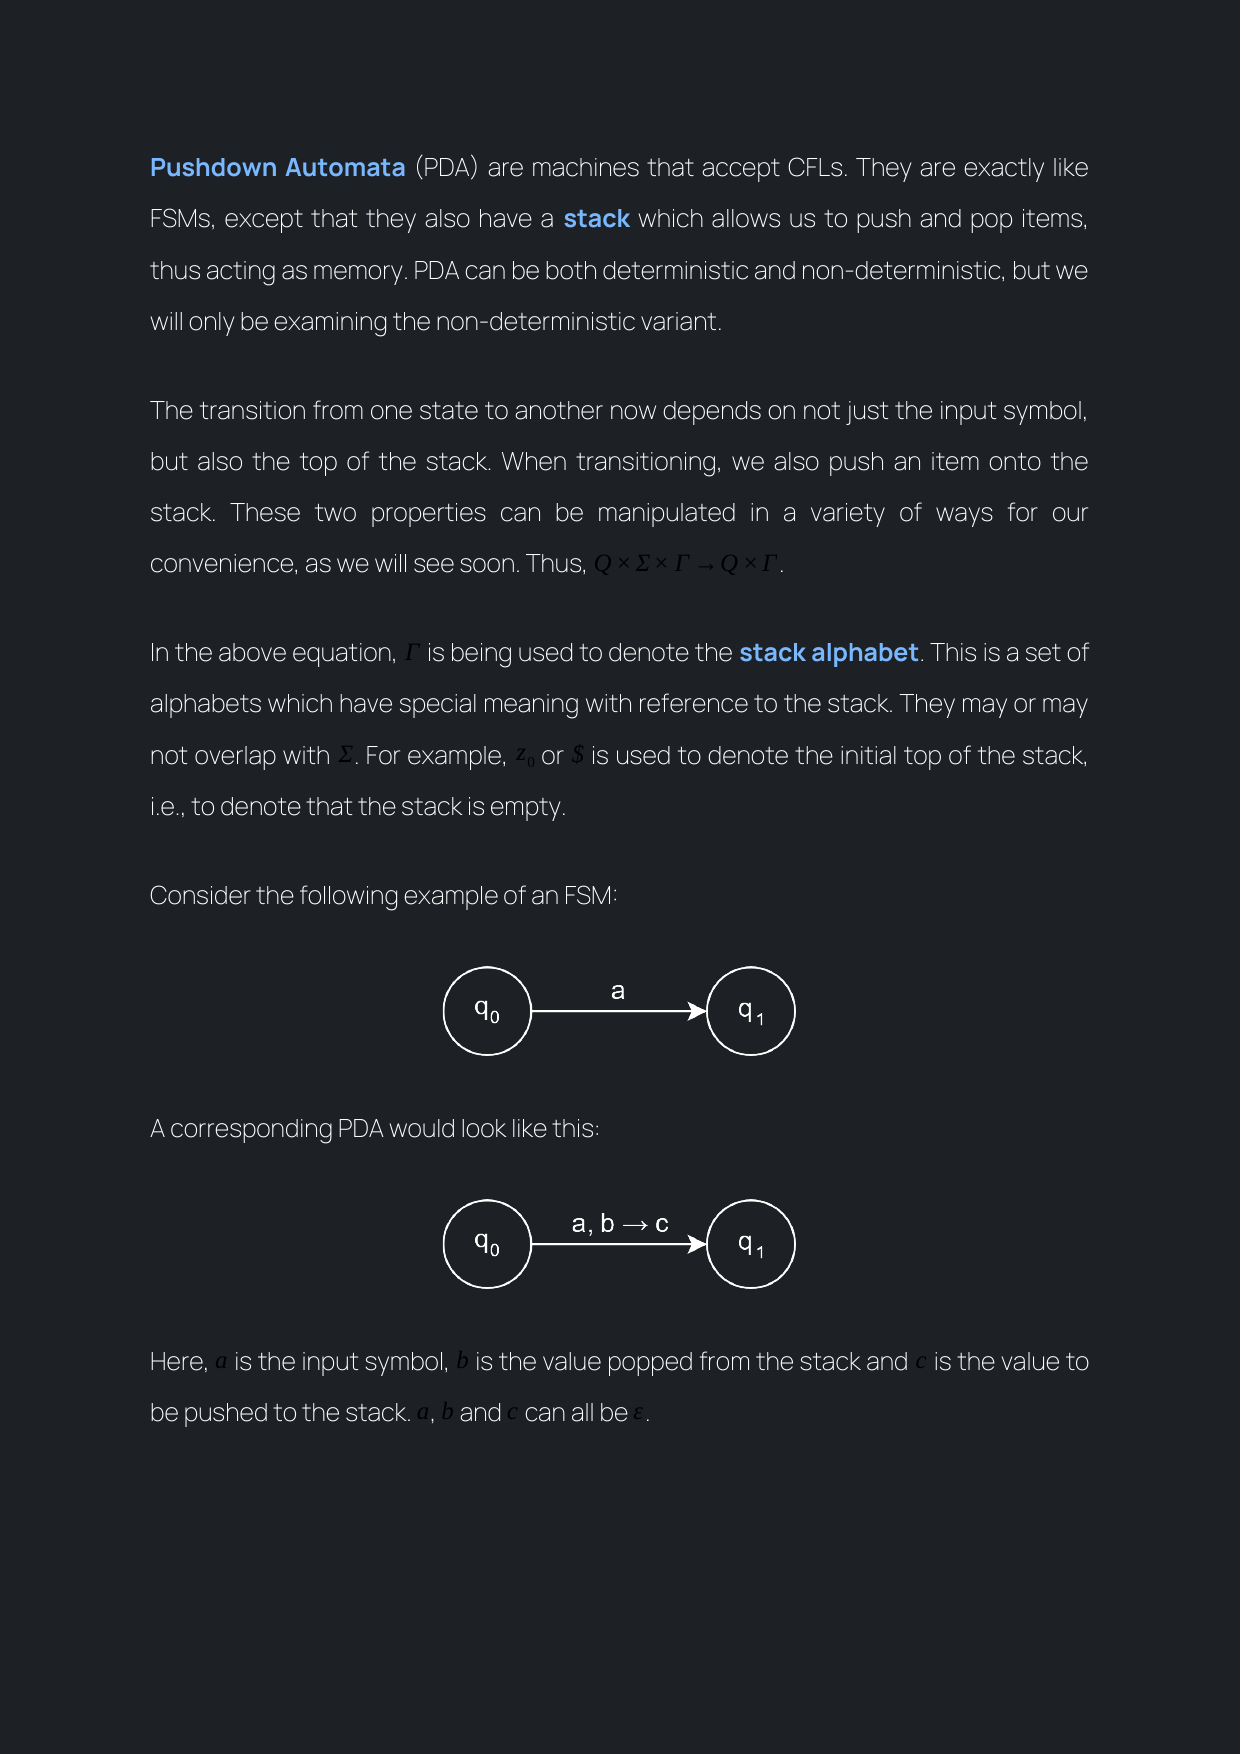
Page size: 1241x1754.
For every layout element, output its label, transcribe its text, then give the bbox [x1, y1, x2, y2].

text Pushdown Automata (PDA) are machines that accept CFLs. They are exactly like FSMs, except that they also have a stack which allows us to push and pop items, thus acting as memory. PDA can be both deterministic and non-deterministic, but we will only be examining the non-deterministic variant. [150, 150, 1090, 338]
picture [442, 1199, 798, 1289]
text Consider the following example of an FSM: [150, 877, 1090, 912]
text The transition from one state to another now depends on not just the input symbol, but also the top of the stack. When transitioning, we also push an item onto the stack. These two properties can be manipulated in a variety of ways for our convenience, as we will see soon. Thus, . [150, 392, 1090, 580]
text In the above equation, is being used to denote the stack alphabet. This is a set of alphabets which have special meaning with reference to the stack. They may or may not overlap with . For example, or is used to denote the initial top of the stack, i.e., to denote that the stack is empty. [150, 635, 1090, 823]
text Here, is the input symbol, is the value popped from the stack and is the value to be pushed to the stack. , and can all be . [150, 1343, 1090, 1429]
text A corresponding PDA would look like this: [150, 1111, 1090, 1145]
picture [442, 966, 798, 1056]
